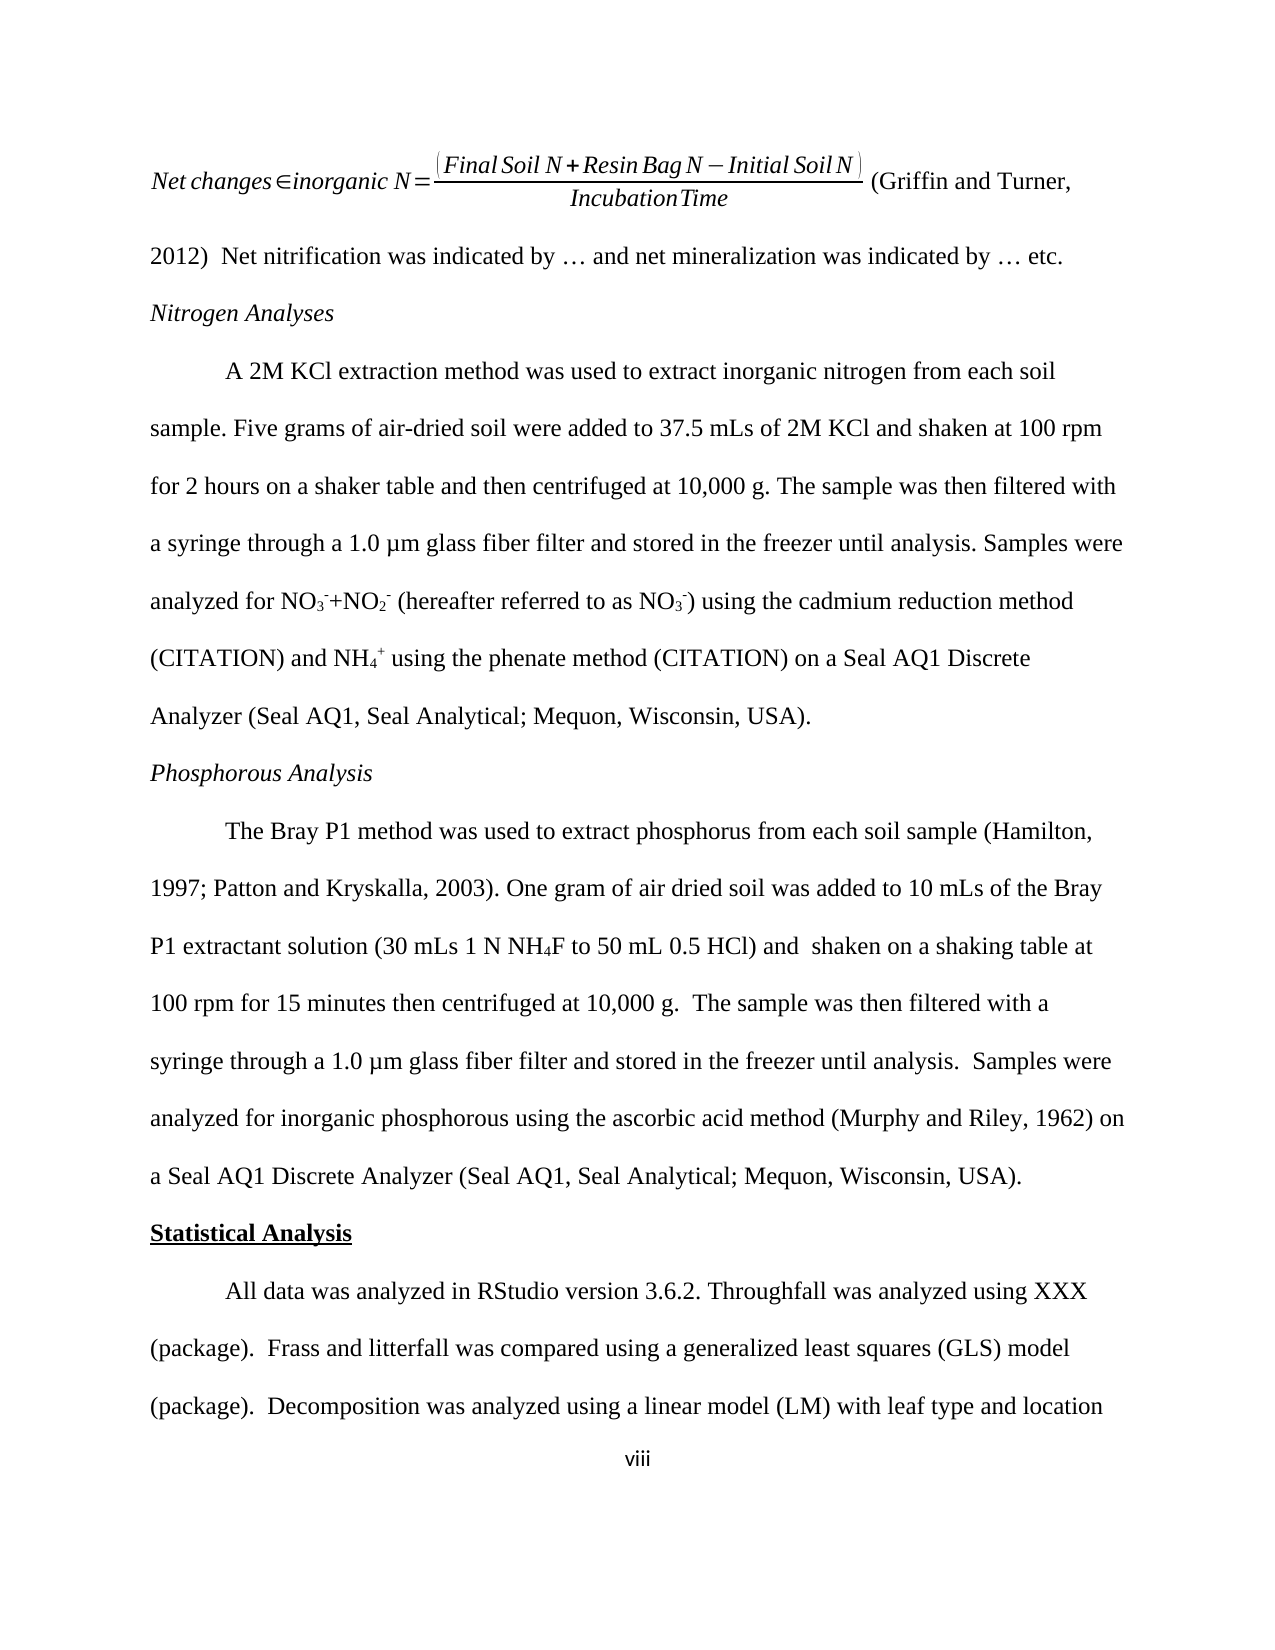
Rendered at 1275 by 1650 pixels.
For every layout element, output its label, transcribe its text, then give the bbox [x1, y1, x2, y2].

text Nitrogen Analyses [150, 298, 1125, 327]
text A 2M KCl extraction method was used to extract inorganic nitrogen from each soil sample. Five grams of air-dried soil were added to 37.5 mLs of 2M KCl and shaken at 100 rpm for 2 hours on a shaker table and then centrifuged at 10,000 g. The sample was then filtered with a syringe through a 1.0 µm glass fiber filter and stored in the freezer until analysis. Samples were analyzed for NO3-+NO2- (hereafter referred to as NO3-) using the cadmium reduction method (CITATION) and NH4+ using the phenate method (CITATION) on a Seal AQ1 Discrete Analyzer (Seal AQ1, Seal Analytical; Mequon, Wisconsin, USA). [150, 356, 1125, 729]
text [150, 150, 1125, 269]
text Statistical Analysis [150, 1218, 1125, 1247]
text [150, 1276, 1125, 1419]
text Phosphorous Analysis [150, 758, 1125, 787]
text The Bray P1 method was used to extract phosphorus from each soil sample (Hamilton, 1997; Patton and Kryskalla, 2003). One gram of air dried soil was added to 10 mLs of the Bray P1 extractant solution (30 mLs 1 N NH4F to 50 mL 0.5 HCl) and shaken on a shaking table at 100 rpm for 15 minutes then centrifuged at 10,000 g. The sample was then filtered with a syringe through a 1.0 µm glass fiber filter and stored in the freezer until analysis. Samples were analyzed for inorganic phosphorous using the ascorbic acid method (Murphy and Riley, 1962) on a Seal AQ1 Discrete Analyzer (Seal AQ1, Seal Analytical; Mequon, Wisconsin, USA). [150, 816, 1125, 1189]
